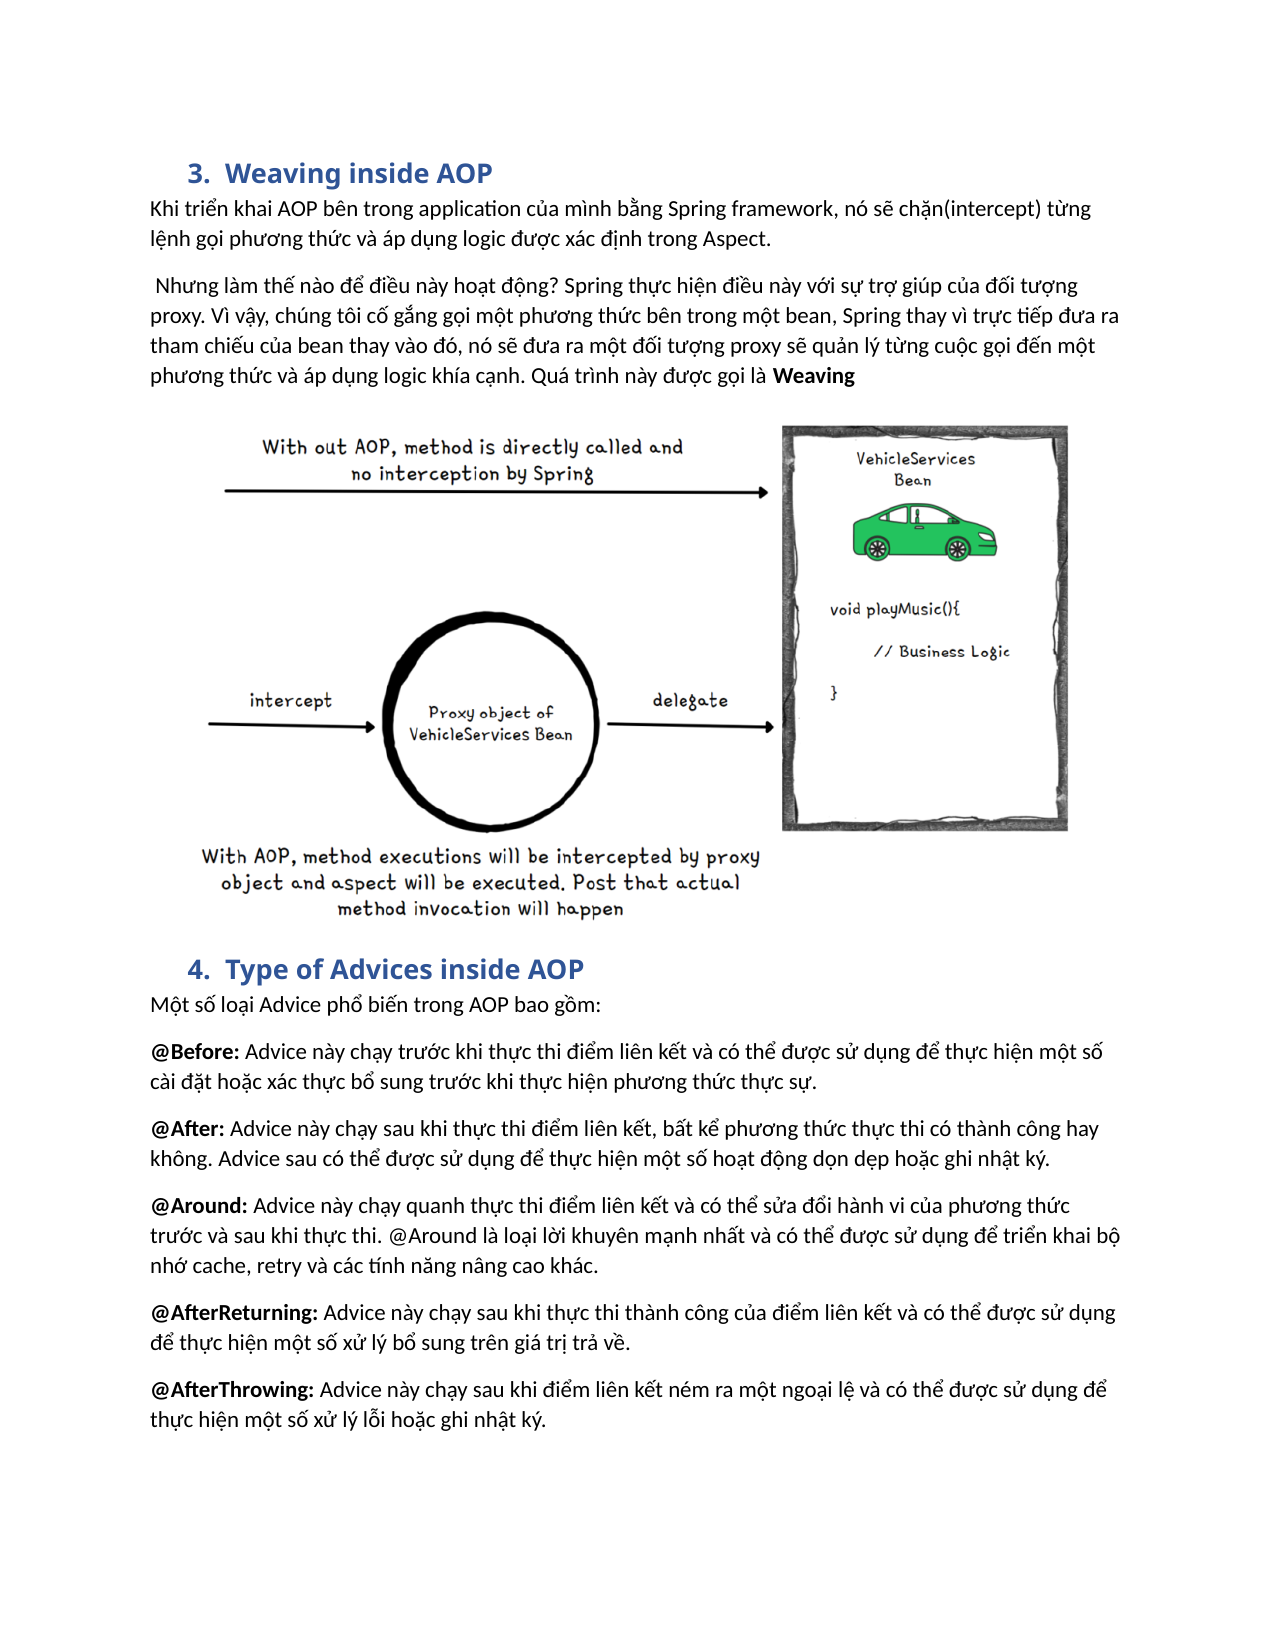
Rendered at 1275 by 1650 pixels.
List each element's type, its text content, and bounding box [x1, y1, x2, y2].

text Khi triển khai AOP bên trong application của mình bằng Spring framework, nó sẽ chặn(intercept) từng lệnh gọi phương thức và áp dụng logic được xác định trong Aspect. [150, 194, 1125, 252]
subtitle Type of Advices inside AOP [187, 950, 1125, 987]
text Nhưng làm thế nào để điều này hoạt động? Spring thực hiện điều này với sự trợ giúp của đối tượng proxy. Vì vậy, chúng tôi cố gắng gọi một phương thức bên trong một bean, Spring thay vì trực tiếp đưa ra tham chiếu của bean thay vào đó, nó sẽ đưa ra một đối tượng proxy sẽ quản lý từng cuộc gọi đến một phương thức và áp dụng logic khía cạnh. Quá trình này được gọi là Weaving [150, 271, 1125, 390]
text @Around: Advice này chạy quanh thực thi điểm liên kết và có thể sửa đổi hành vi của phương thức trước và sau khi thực thi. @Around là loại lời khuyên mạnh nhất và có thể được sử dụng để triển khai bộ nhớ cache, retry và các tính năng nâng cao khác. [150, 1191, 1125, 1279]
text @AfterReturning: Advice này chạy sau khi thực thi thành công của điểm liên kết và có thể được sử dụng để thực hiện một số xử lý bổ sung trên giá trị trả về. [150, 1298, 1125, 1357]
text @Before: Advice này chạy trước khi thực thi điểm liên kết và có thể được sử dụng để thực hiện một số cài đặt hoặc xác thực bổ sung trước khi thực hiện phương thức thực sự. [150, 1037, 1125, 1095]
subtitle Weaving inside AOP [187, 154, 1125, 191]
text Một số loại Advice phổ biến trong AOP bao gồm: [150, 990, 1125, 1018]
text @After: Advice này chạy sau khi thực thi điểm liên kết, bất kể phương thức thực thi có thành công hay không. Advice sau có thể được sử dụng để thực hiện một số hoạt động dọn dẹp hoặc ghi nhật ký. [150, 1114, 1125, 1172]
text @AfterThrowing: Advice này chạy sau khi điểm liên kết ném ra một ngoại lệ và có thể được sử dụng để thực hiện một số xử lý lỗi hoặc ghi nhật ký. [150, 1375, 1125, 1434]
picture [150, 408, 1125, 932]
